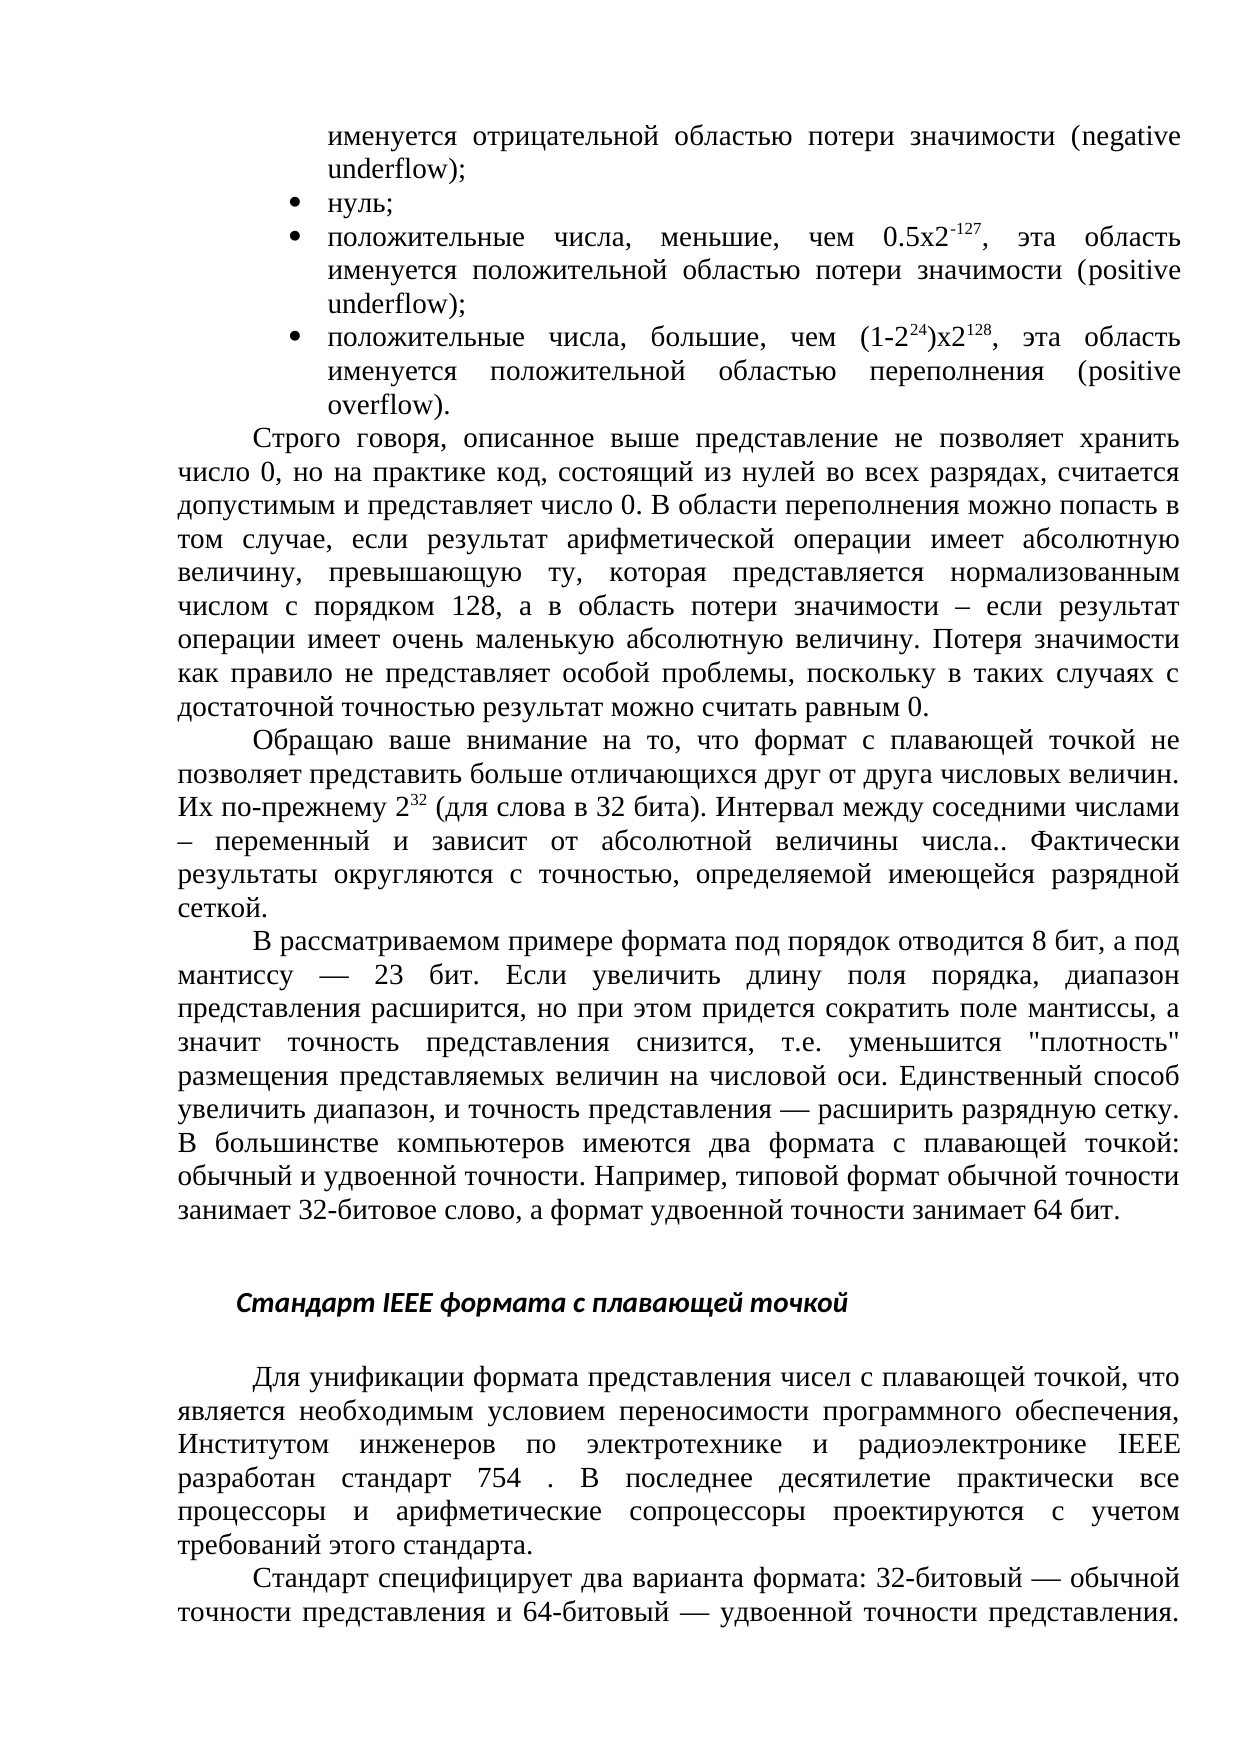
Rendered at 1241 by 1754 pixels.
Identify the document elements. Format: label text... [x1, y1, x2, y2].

text Обращаю ваше внимание на то, что формат с плавающей точкой не позволяет представить больше отличающихся друг от друга числовых величин. Их по-прежнему 232 (для слова в 32 бита). Интервал между соседними числами – переменный и зависит от абсолютной величины числа.. Фактически результаты округляются с точностью, определяемой имеющейся разрядной сеткой. [177, 722, 1181, 923]
list положительные числа, большие, чем (1-224)х2128, эта область именуется положительной областью переполнения (positive overflow). [290, 319, 1181, 420]
text В рассматриваемом примере формата под порядок отводится 8 бит, а под мантиссу — 23 бит. Если увеличить длину поля порядка, диапазон представления расширится, но при этом придется сократить поле мантиссы, а значит точность представления снизится, т.е. уменьшится "плотность" размещения представляемых величин на числовой оси. Единственный способ увеличить диапазон, и точность представления — расширить разрядную сетку. В большинстве компьютеров имеются два формата с плавающей точкой: обычный и удвоенной точности. Например, типовой формат обычной точности занимает 32-битовое слово, а формат удвоенной точности занимает 64 бит. [177, 923, 1181, 1225]
text Строго говоря, описанное выше представление не позволяет хранить число 0, но на практике код, состоящий из нулей во всех разрядах, считается допустимым и представляет число 0. В области переполнения можно попасть в том случае, если результат арифметической операции имеет абсолютную величину, превышающую ту, которая представляется нормализованным числом с порядком 128, а в область потери значимости – если результат операции имеет очень маленькую абсолютную величину. Потеря значимости как правило не представляет особой проблемы, поскольку в таких случаях с достаточной точностью результат можно считать равным 0. [177, 420, 1181, 722]
text Для унификации формата представления чисел с плавающей точкой, что является необходимым условием переносимости программного обеспечения, Институтом инженеров по электротехнике и радиоэлектронике IEEE разработан стандарт 754 . В последнее десятилетие практически все процессоры и арифметические сопроцессоры проектируются с учетом требований этого стандарта. [177, 1359, 1181, 1561]
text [177, 1561, 1181, 1628]
list нуль; [290, 185, 1181, 219]
subtitle Стандарт IEEE формата с плавающей точкой [177, 1284, 1181, 1319]
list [290, 118, 1181, 185]
list положительные числа, меньшие, чем 0.5х2-127, эта область именуется положительной областью потери значимости (positive underflow); [290, 219, 1181, 319]
